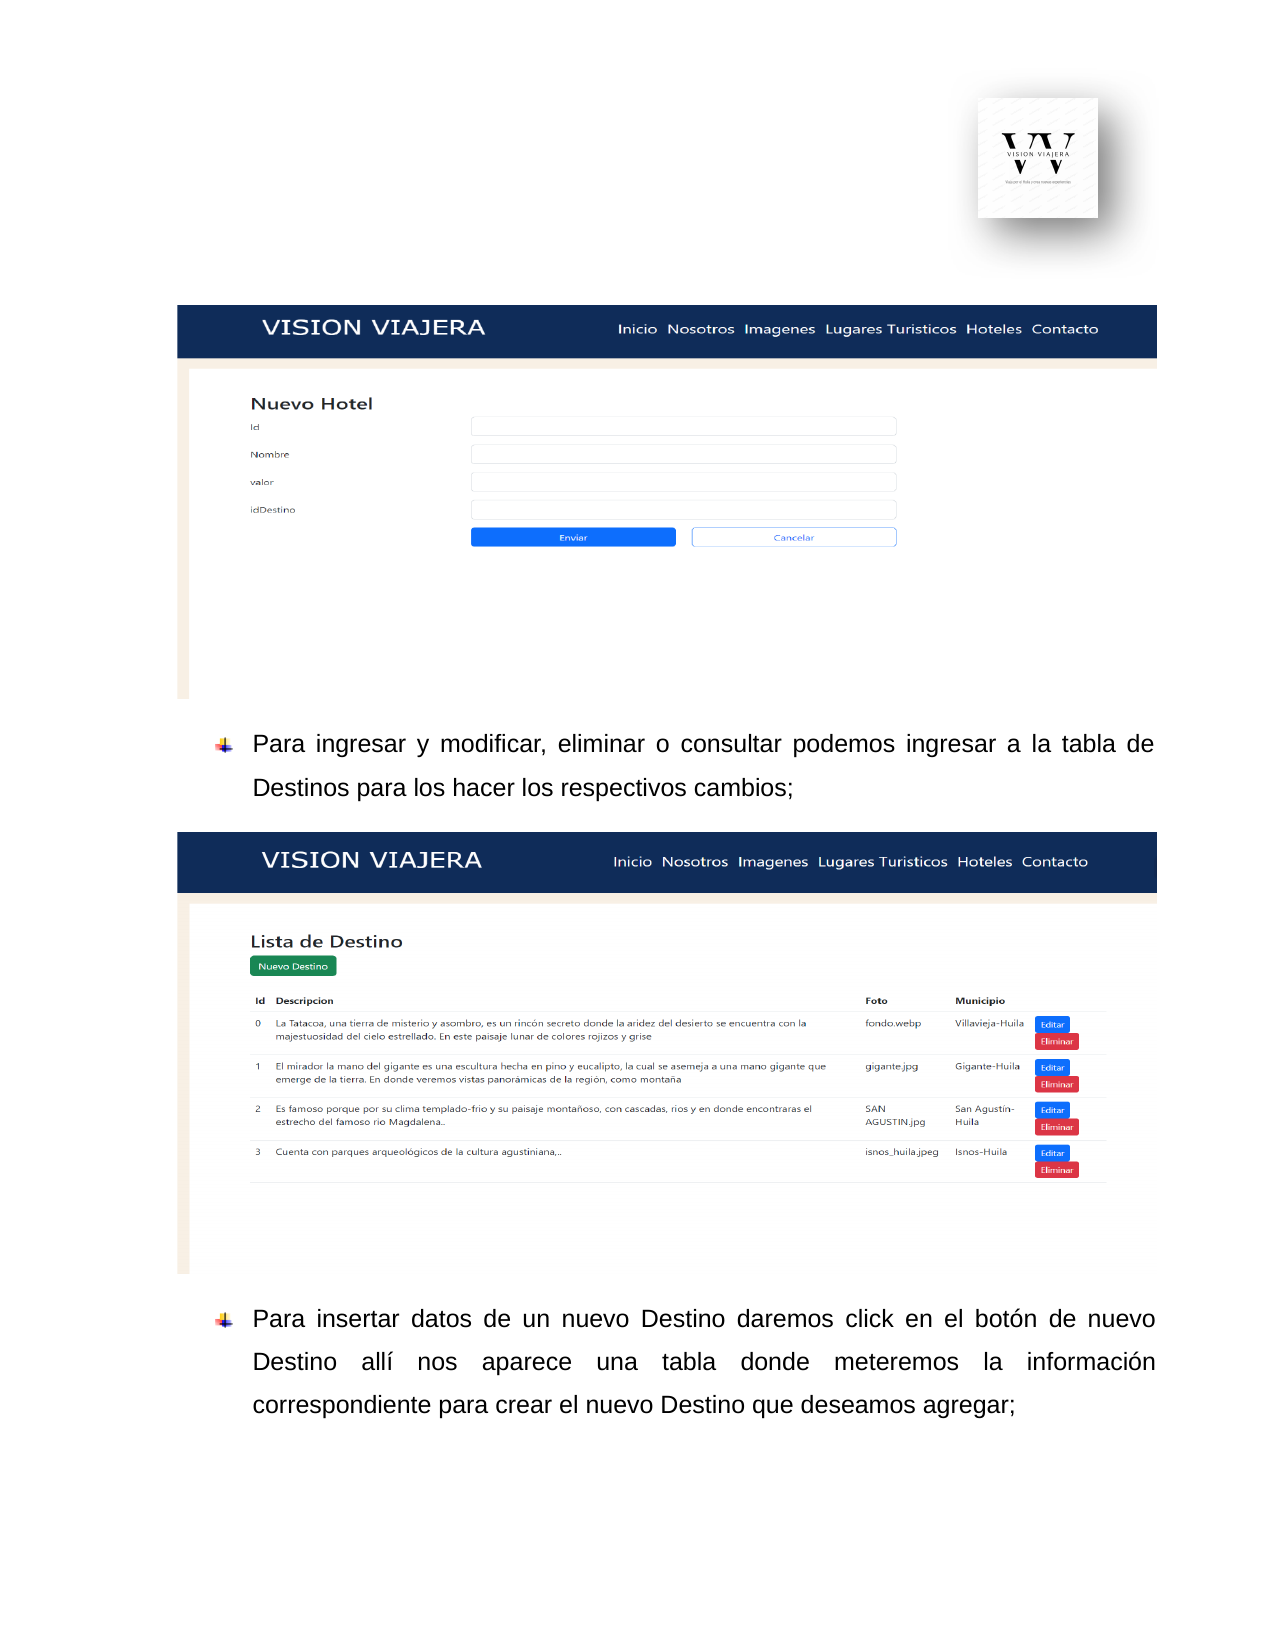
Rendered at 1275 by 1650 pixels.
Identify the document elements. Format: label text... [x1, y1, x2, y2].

list Para ingresar y modificar, eliminar o consultar podemos ingresar a la tabla de Destinos para los hacer los respectivos cambios; [215, 729, 1157, 801]
picture [177, 832, 1157, 1274]
picture [978, 98, 1098, 218]
picture [215, 736, 233, 753]
list Para insertar datos de un nuevo Destino daremos click en el botón de nuevo Destino allí nos aparece una tabla donde meteremos la información correspondiente para crear el nuevo Destino que deseamos agregar; [215, 1304, 1157, 1419]
picture [177, 305, 1157, 699]
picture [215, 1311, 233, 1328]
